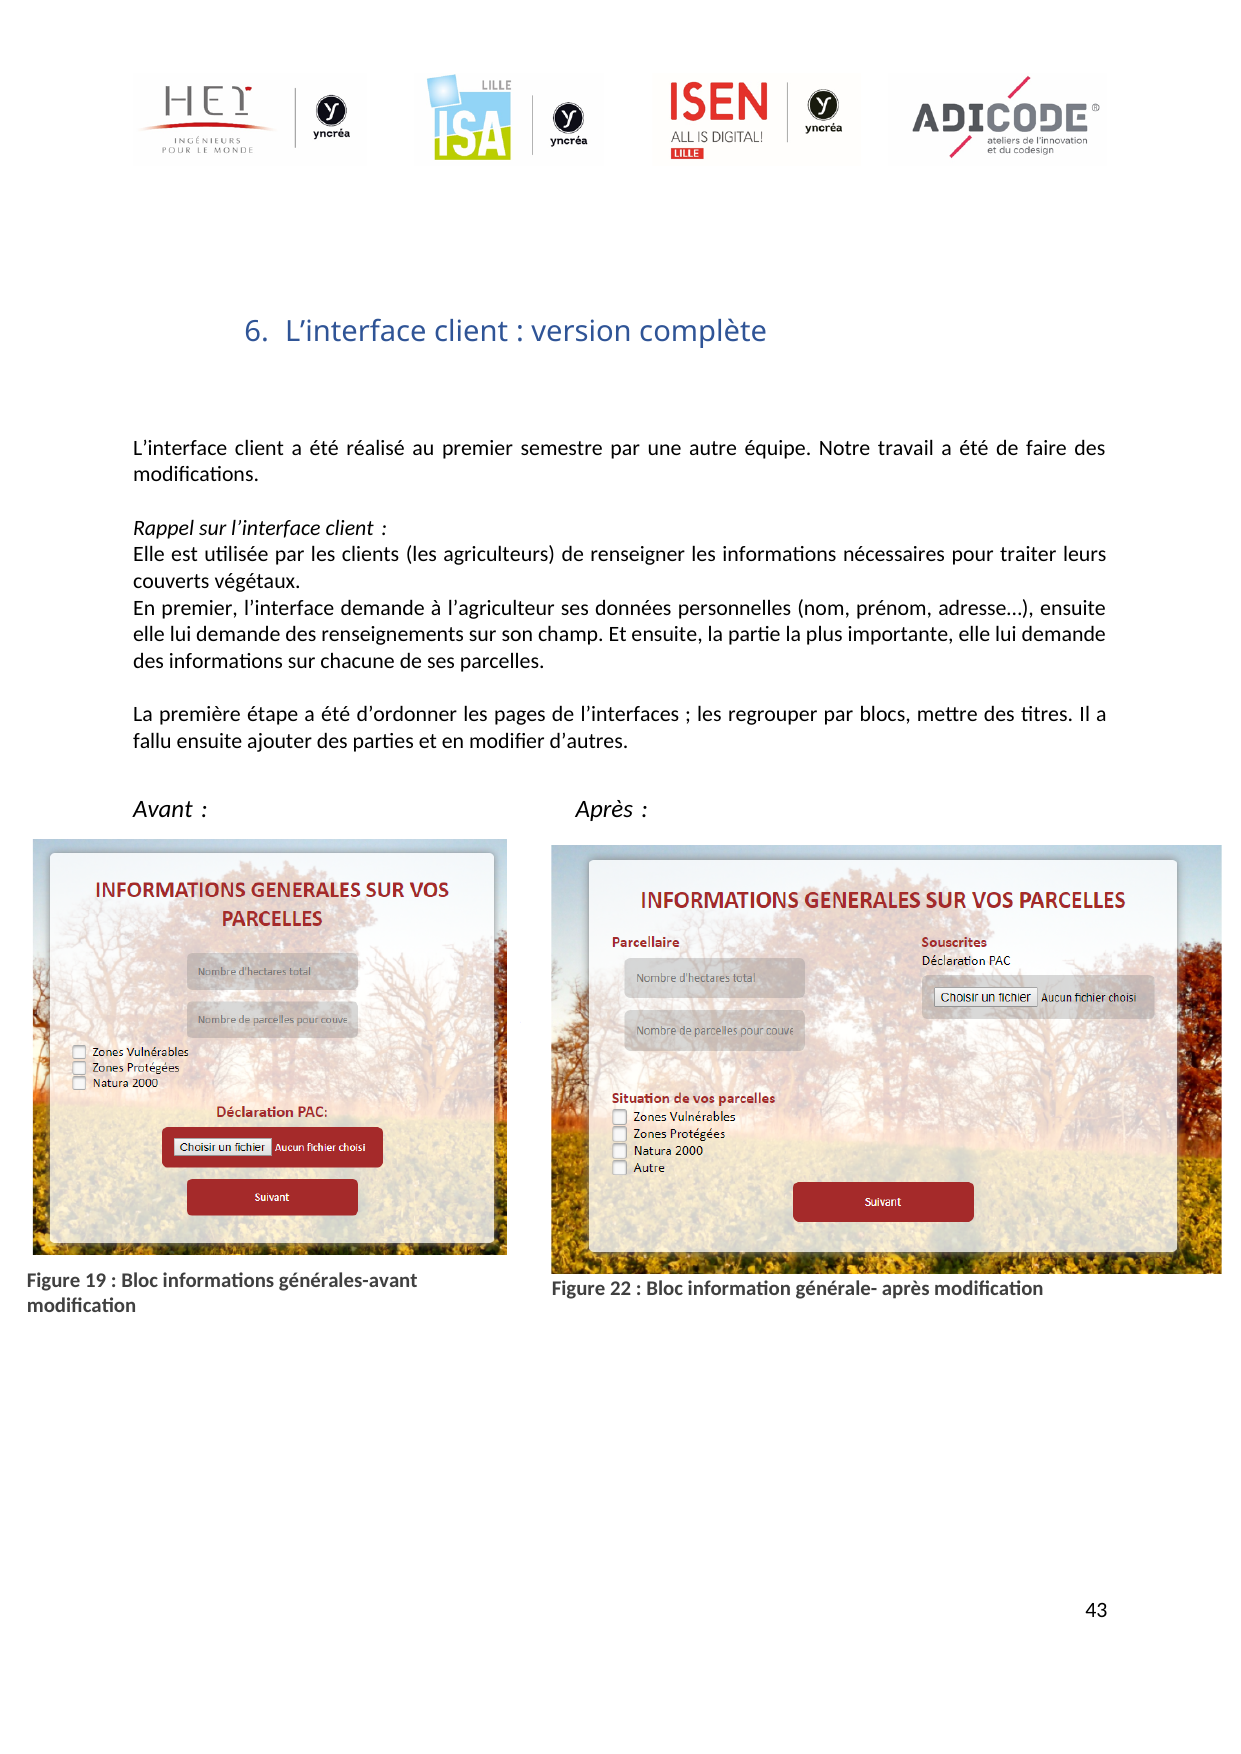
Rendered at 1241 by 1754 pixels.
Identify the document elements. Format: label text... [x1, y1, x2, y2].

text Rappel sur l’interface client : [133, 514, 1107, 540]
text La première étape a été d’ordonner les pages de l’interfaces ; les regrouper par blocs, mettre des titres. Il a fallu ensuite ajouter des parties et en modifier d’autres. [133, 700, 1107, 754]
subtitle L’interface client : version complète [244, 310, 1107, 350]
text En premier, l’interface demande à l’agriculteur ses données personnelles (nom, prénom, adresse…), ensuite elle lui demande des renseignements sur son champ. Et ensuite, la partie la plus importante, elle lui demande des informations sur chacune de ses parcelles. [133, 594, 1107, 674]
picture [32, 839, 521, 1255]
text Avant : Après : [133, 793, 1107, 823]
text Elle est utilisée par les clients (les agriculteurs) de renseigner les informations nécessaires pour traiter leurs couverts végétaux. [133, 540, 1107, 594]
text L’interface client a été réalisé au premier semestre par une autre équipe. Notre travail a été de faire des modifications. [133, 434, 1107, 487]
picture [551, 845, 1222, 1274]
picture [132, 73, 1108, 166]
